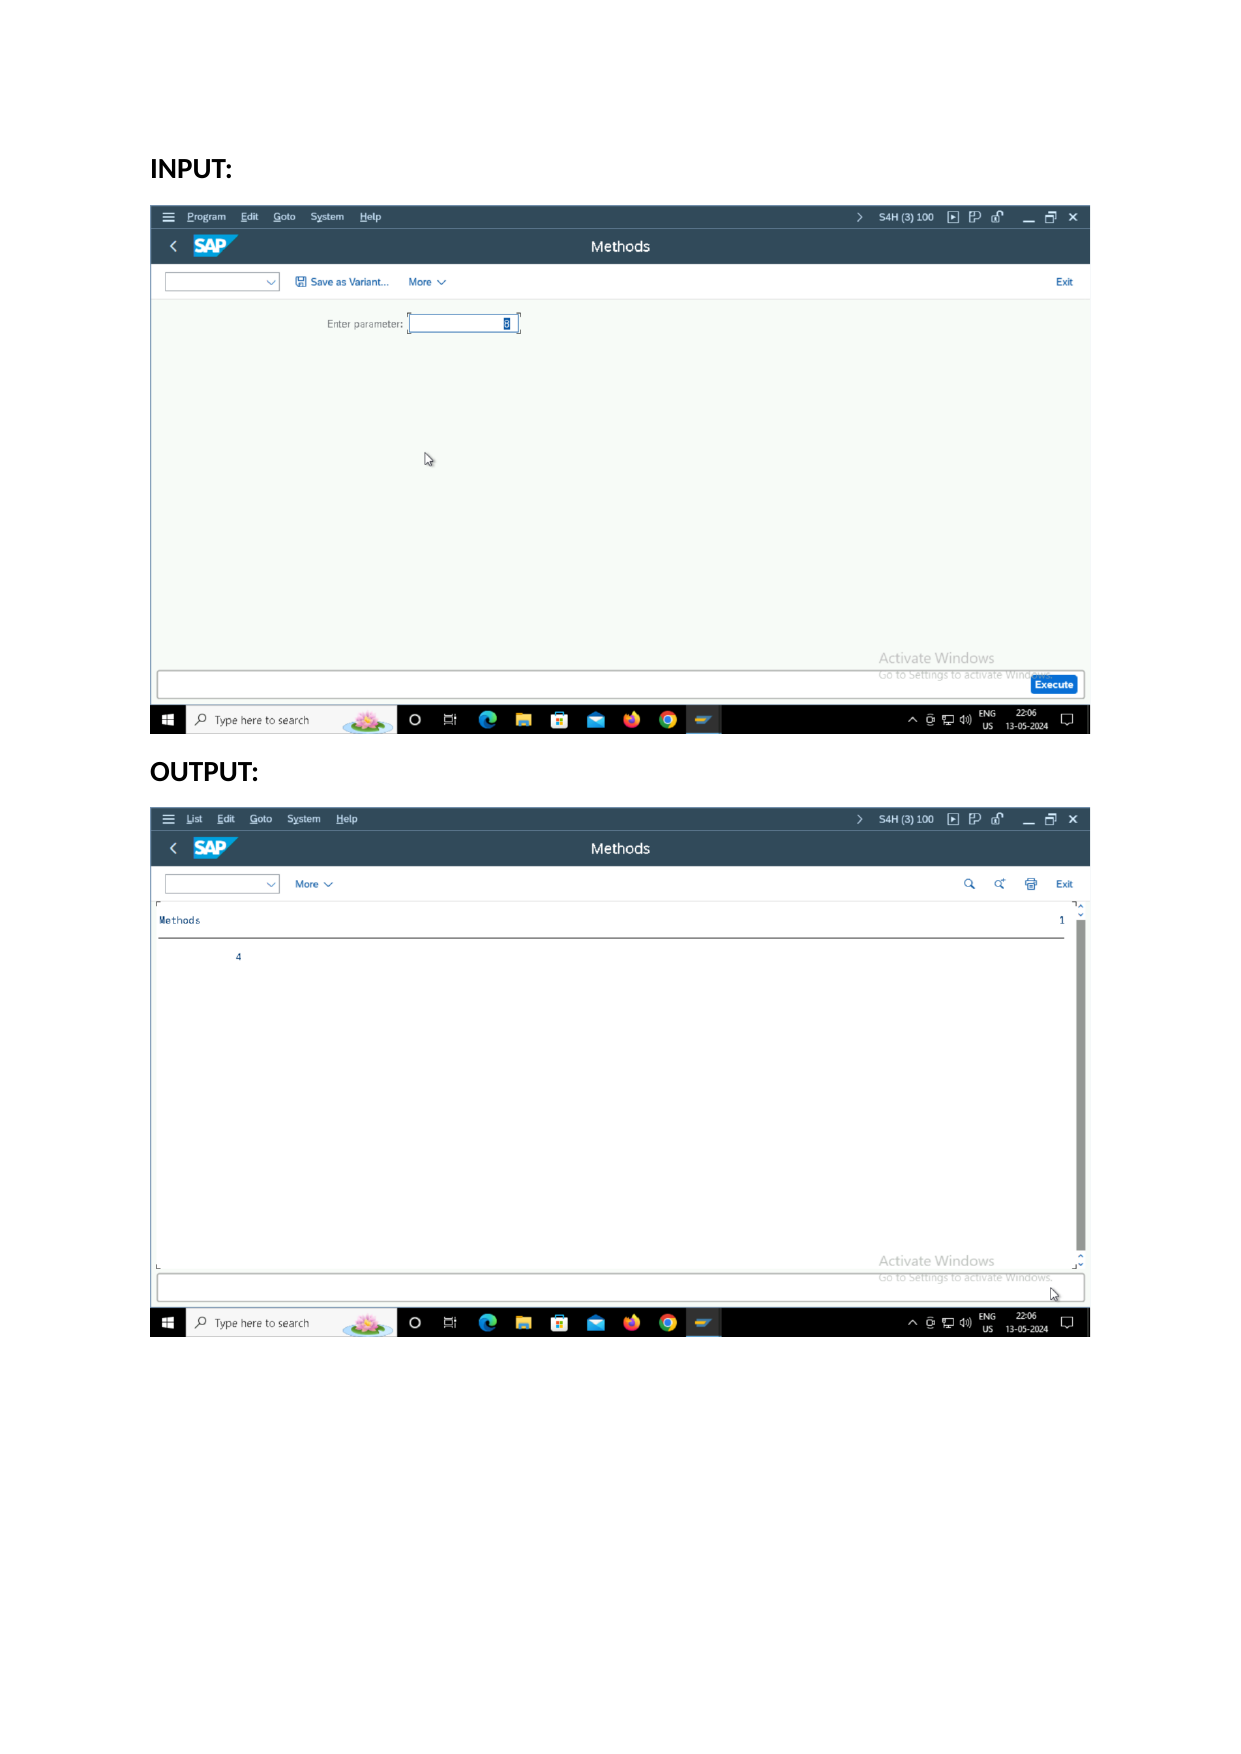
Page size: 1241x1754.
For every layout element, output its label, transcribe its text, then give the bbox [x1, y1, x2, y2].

text OUTPUT: [150, 753, 1090, 788]
picture [150, 807, 1091, 1337]
picture [150, 205, 1091, 734]
text INPUT: [150, 150, 1090, 186]
